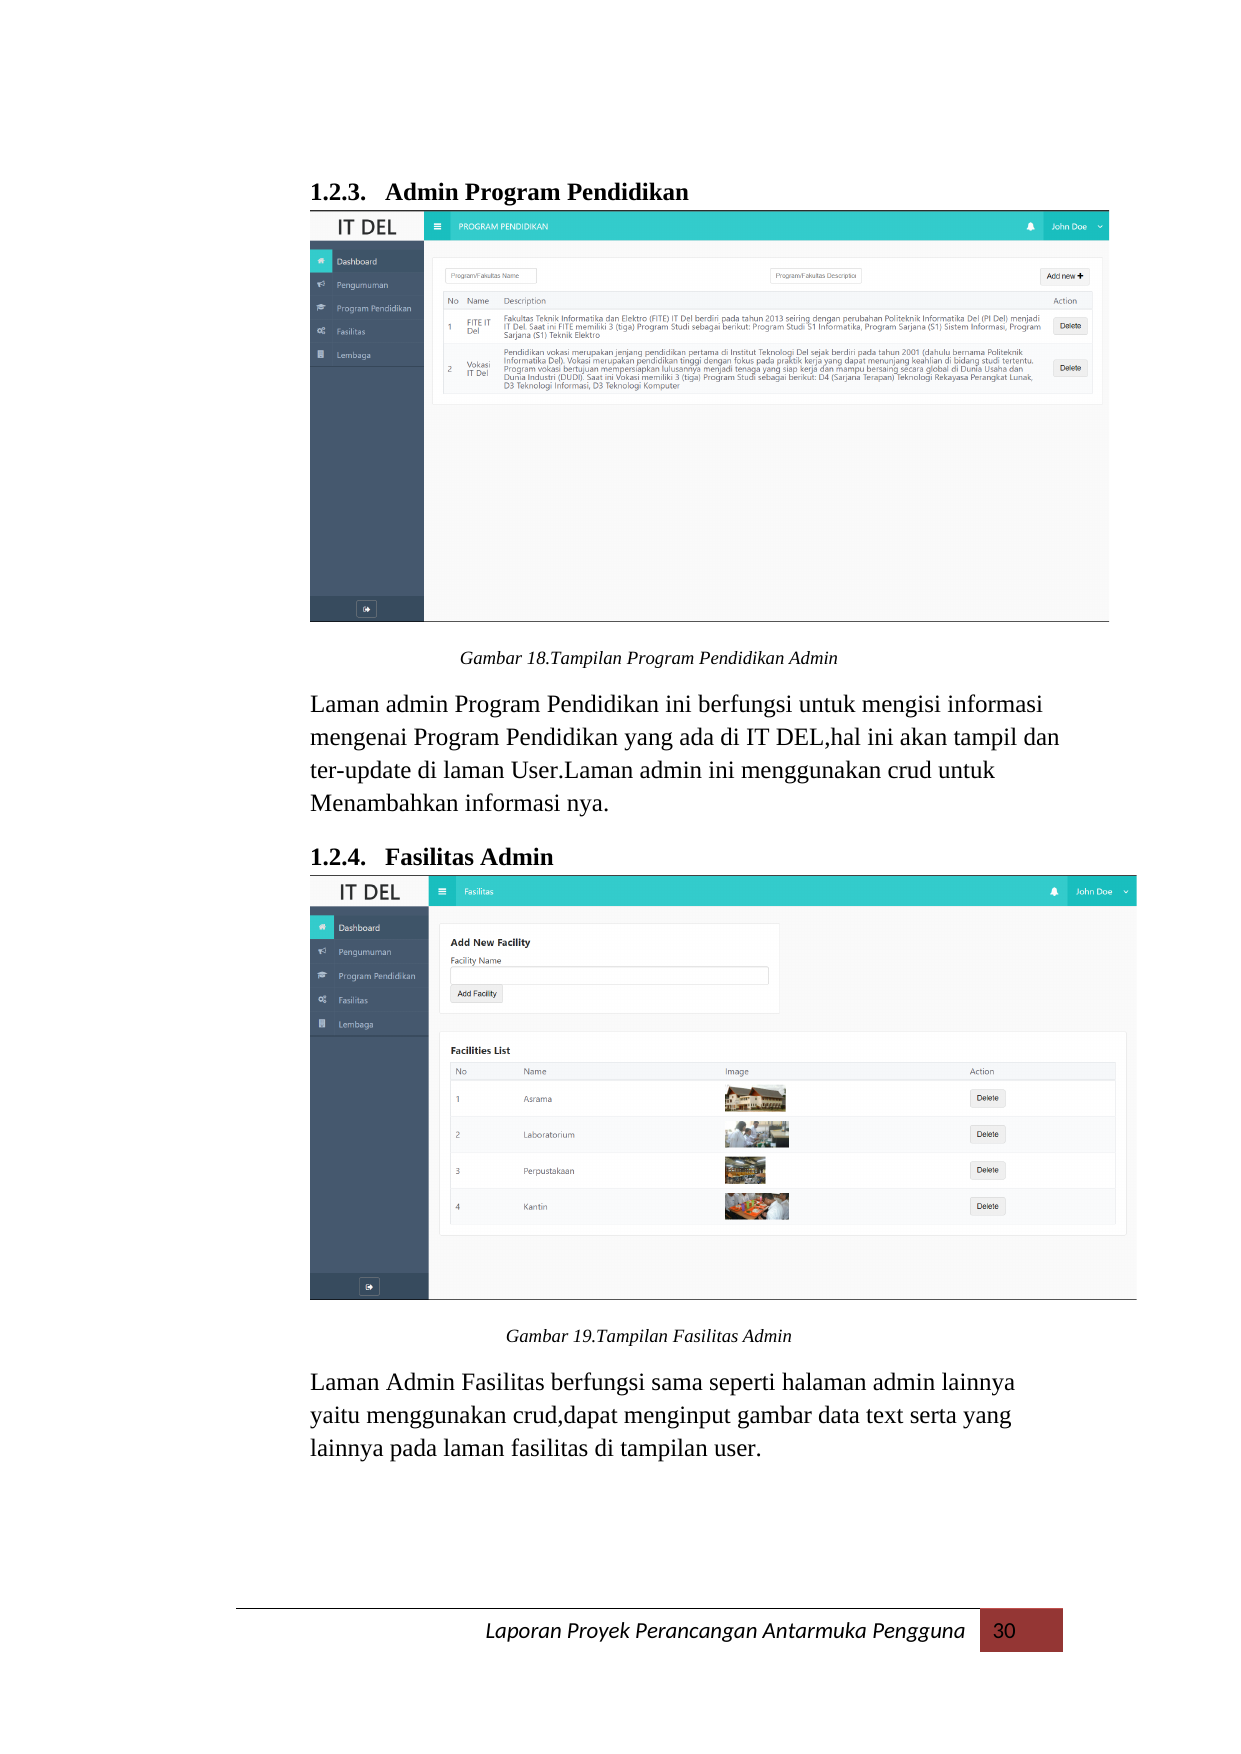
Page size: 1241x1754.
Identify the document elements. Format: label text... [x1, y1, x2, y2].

subtitle Fasilitas Admin [310, 842, 1063, 871]
text Laman Admin Fasilitas berfungsi sama seperti halaman admin lainnya yaitu menggunakan crud,dapat menginput gambar data text serta yang lainnya pada laman fasilitas di tampilan user. [310, 1367, 1063, 1462]
picture [310, 875, 1137, 1300]
text Laman admin Program Pendidikan ini berfungsi untuk mengisi informasi mengenai Program Pendidikan yang ada di IT DEL,hal ini akan tampil dan ter-update di laman User.Laman admin ini menggunakan crud untuk Menambahkan informasi nya. [310, 689, 1063, 817]
text Gambar 18.Tampilan Program Pendidikan Admin [236, 647, 1063, 668]
picture [310, 210, 1110, 622]
subtitle Admin Program Pendidikan [310, 177, 1063, 206]
text Gambar 19.Tampilan Fasilitas Admin [236, 1325, 1063, 1346]
